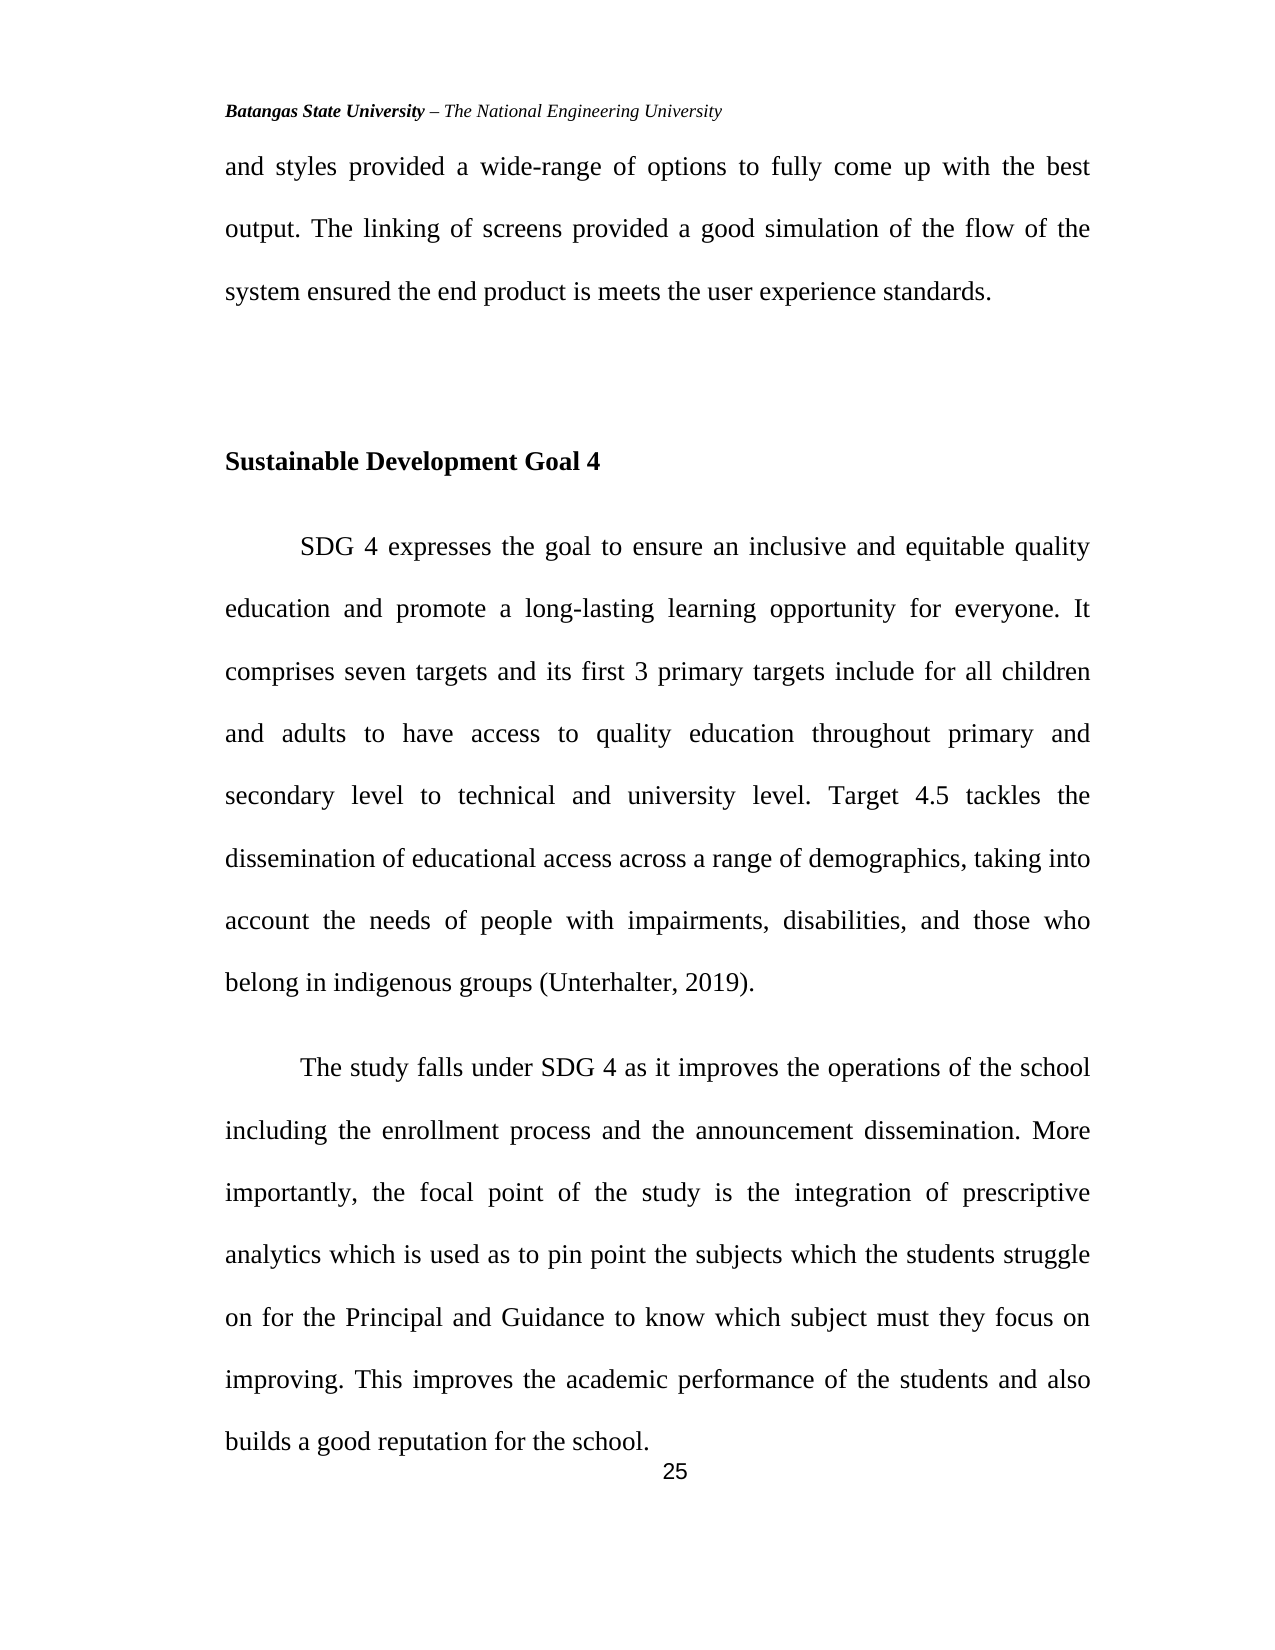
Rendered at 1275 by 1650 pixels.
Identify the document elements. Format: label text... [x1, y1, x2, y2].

text Sustainable Development Goal 4 [225, 445, 1092, 476]
text SDG 4 expresses the goal to ensure an inclusive and equitable quality education and promote a long-lasting learning opportunity for everyone. It comprises seven targets and its first 3 primary targets include for all children and adults to have access to quality education throughout primary and secondary level to technical and university level. Target 4.5 tackles the dissemination of educational access across a range of demographics, taking into account the needs of people with impairments, disabilities, and those who belong in indigenous groups (Unterhalter, 2019). [225, 530, 1092, 997]
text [225, 150, 1092, 306]
text The study falls under SDG 4 as it improves the operations of the school including the enrollment process and the announcement dissemination. More importantly, the focal point of the study is the integration of prescriptive analytics which is used as to pin point the subjects which the students struggle on for the Principal and Guidance to know which subject must they focus on improving. This improves the academic performance of the students and also builds a good reputation for the school. [225, 1051, 1092, 1456]
